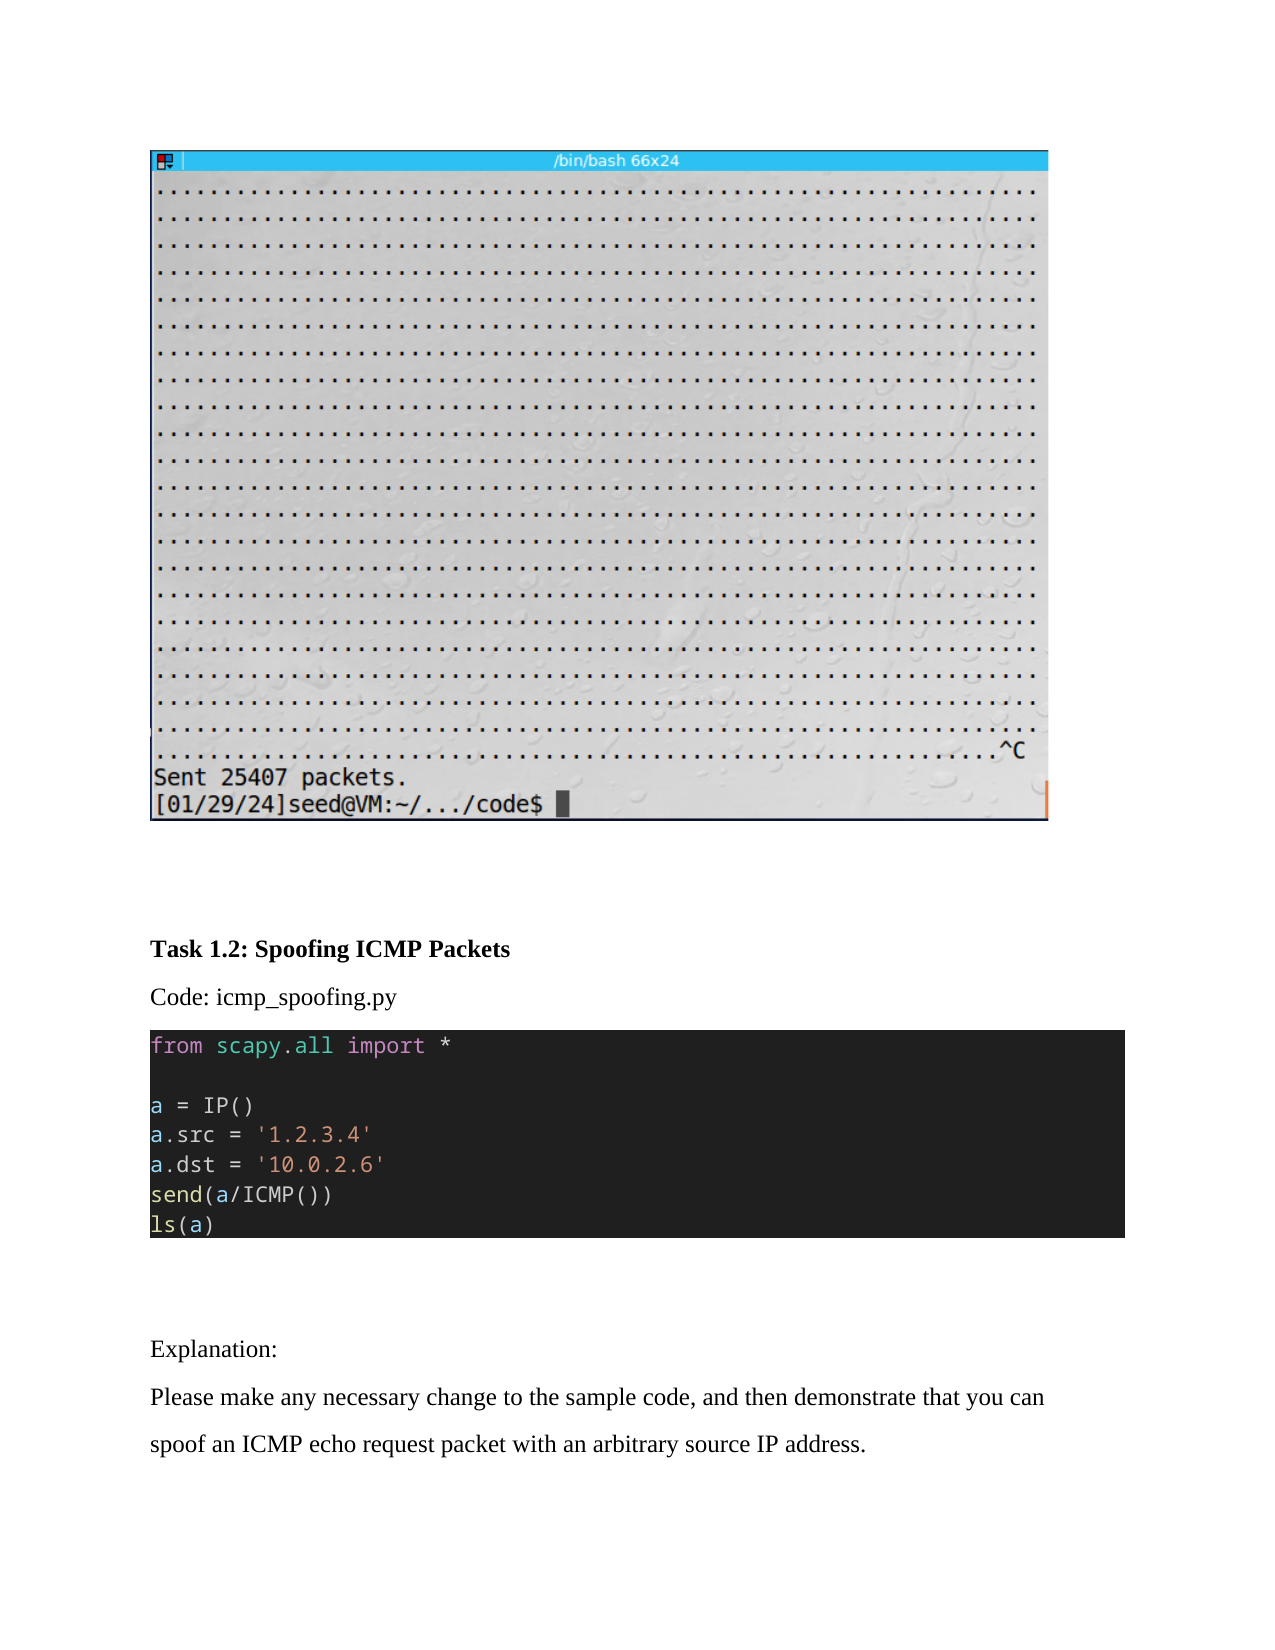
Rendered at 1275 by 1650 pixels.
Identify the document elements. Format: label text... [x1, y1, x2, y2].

text a = IP() [150, 1089, 1125, 1119]
text Code: icmp_spoofing.py [150, 982, 1125, 1011]
text send(a/ICMP()) [150, 1179, 1125, 1209]
text Explanation: [150, 1334, 1125, 1363]
text a.src = '1.2.3.4' [150, 1119, 1125, 1149]
text Task 1.2: Spoofing ICMP Packets [150, 934, 1125, 963]
text from scapy.all import * [150, 1030, 1125, 1060]
picture [150, 150, 1049, 821]
text a.dst = '10.0.2.6' [150, 1149, 1125, 1179]
text spoof an ICMP echo request packet with an arbitrary source IP address. [150, 1429, 1125, 1458]
text Please make any necessary change to the sample code, and then demonstrate that you can [150, 1382, 1125, 1410]
text ls(a) [150, 1209, 1125, 1238]
